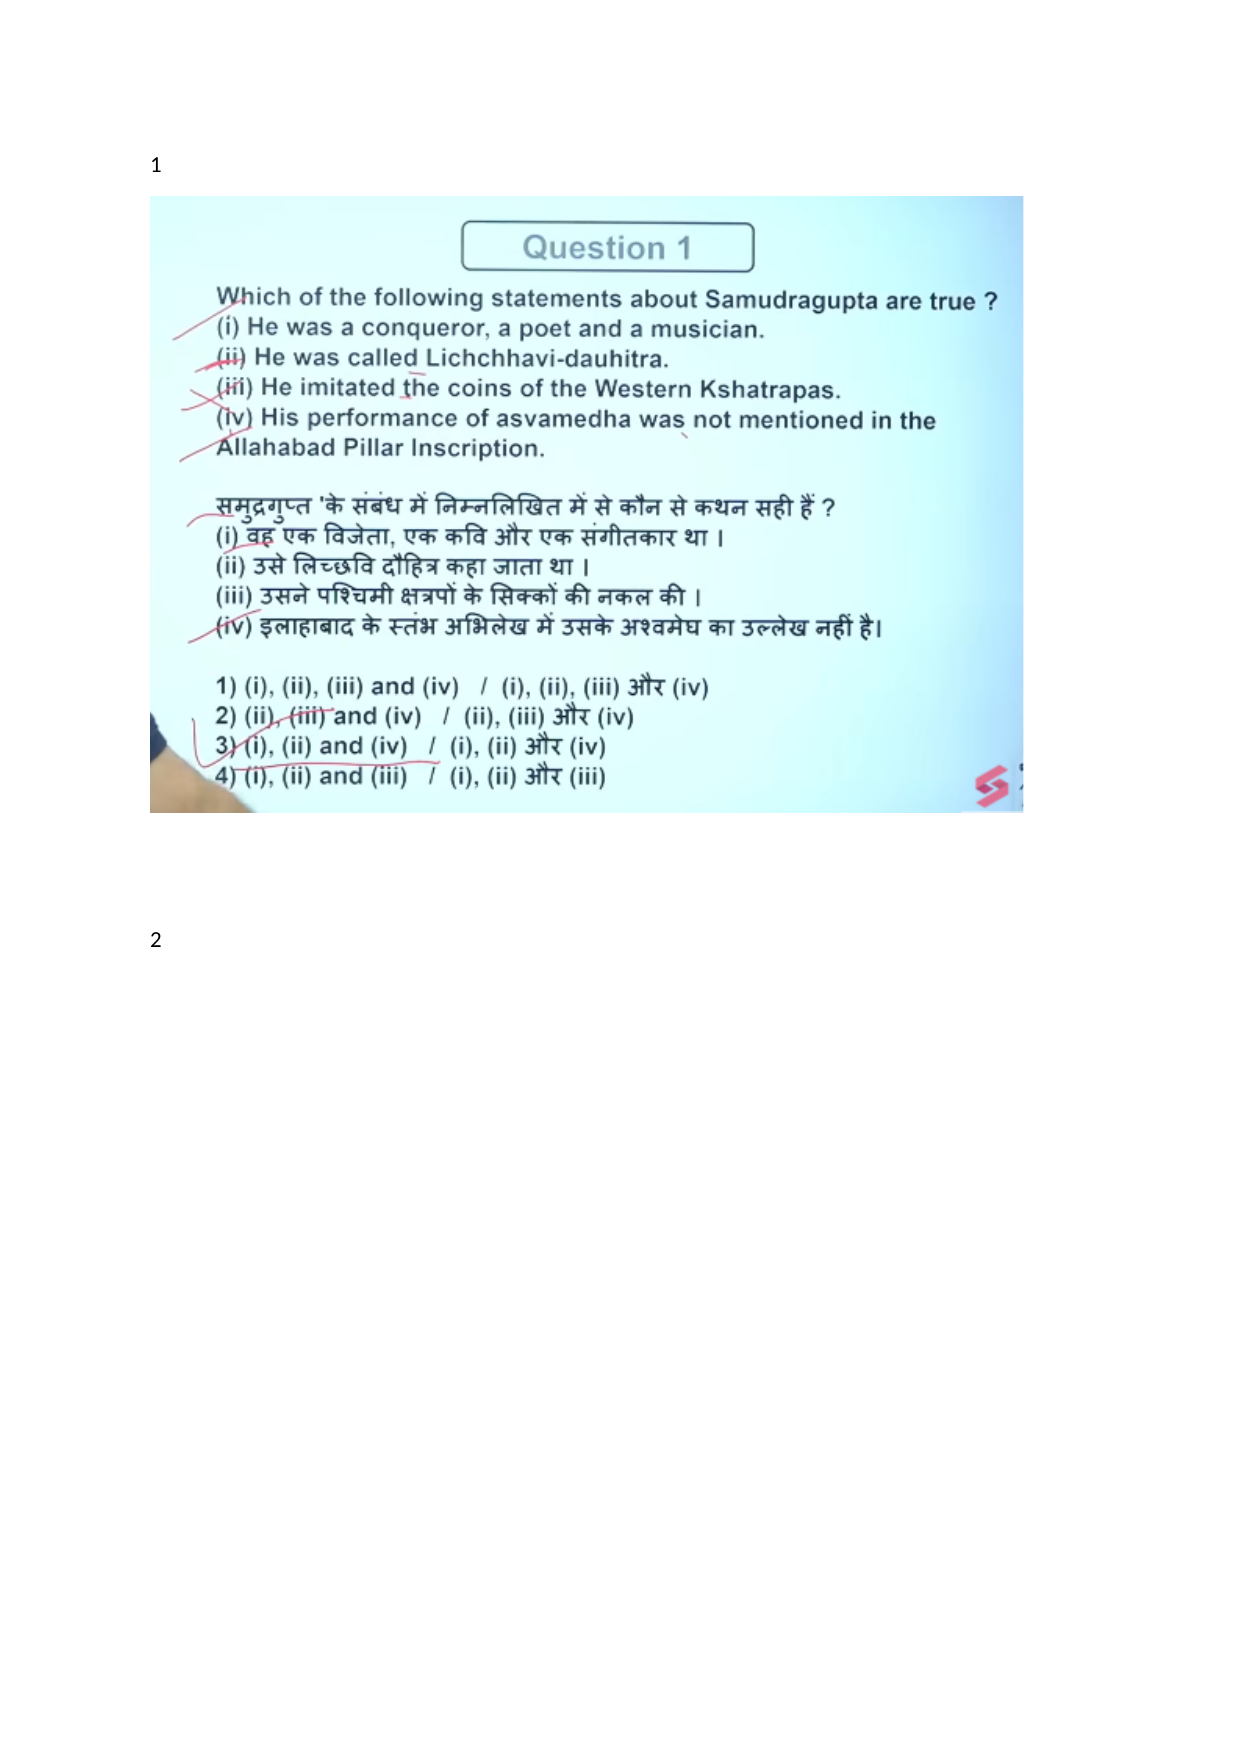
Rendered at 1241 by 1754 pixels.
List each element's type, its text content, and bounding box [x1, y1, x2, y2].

picture [150, 196, 1024, 813]
text 1 [150, 150, 1090, 178]
text 2 [150, 925, 1090, 953]
